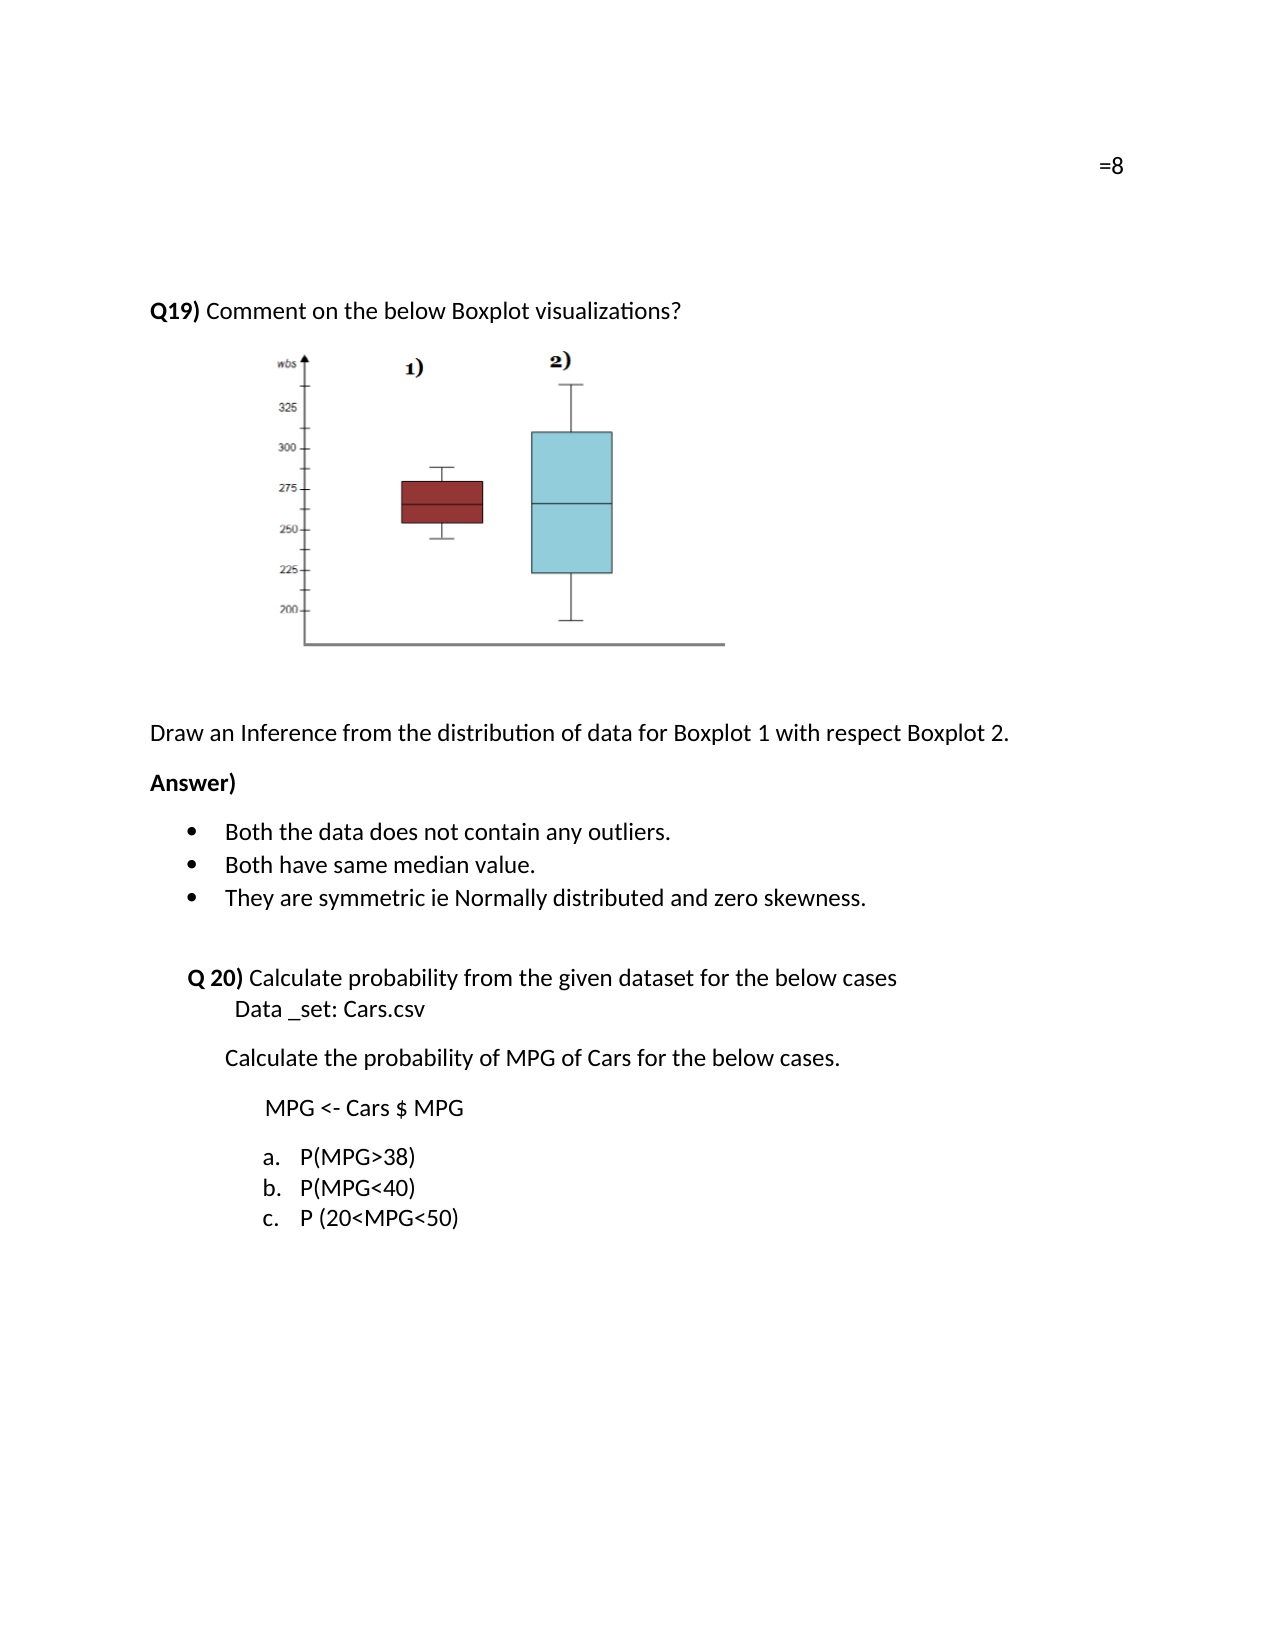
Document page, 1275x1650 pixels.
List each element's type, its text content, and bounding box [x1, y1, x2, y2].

text Q19) Comment on the below Boxplot visualizations? [150, 295, 1125, 326]
list Both the data does not contain any outliers. [187, 816, 1125, 847]
list P(MPG<40) [262, 1172, 1125, 1202]
picture [150, 344, 728, 699]
text MPG <- Cars $ MPG [225, 1092, 1125, 1122]
list They are symmetric ie Normally distributed and zero skewness. [187, 882, 1125, 913]
text Answer) [150, 767, 1125, 797]
text Data _set: Cars.csv [150, 993, 1125, 1023]
text Draw an Inference from the distribution of data for Boxplot 1 with respect Boxplot 2. [150, 717, 1125, 748]
text Q 20) Calculate probability from the given dataset for the below cases [187, 962, 1125, 993]
list Both have same median value. [187, 849, 1125, 880]
list P (20<MPG<50) [262, 1202, 1125, 1233]
list P(MPG>38) [262, 1141, 1125, 1172]
text =8 [150, 150, 1125, 277]
text Calculate the probability of MPG of Cars for the below cases. [225, 1042, 1125, 1073]
